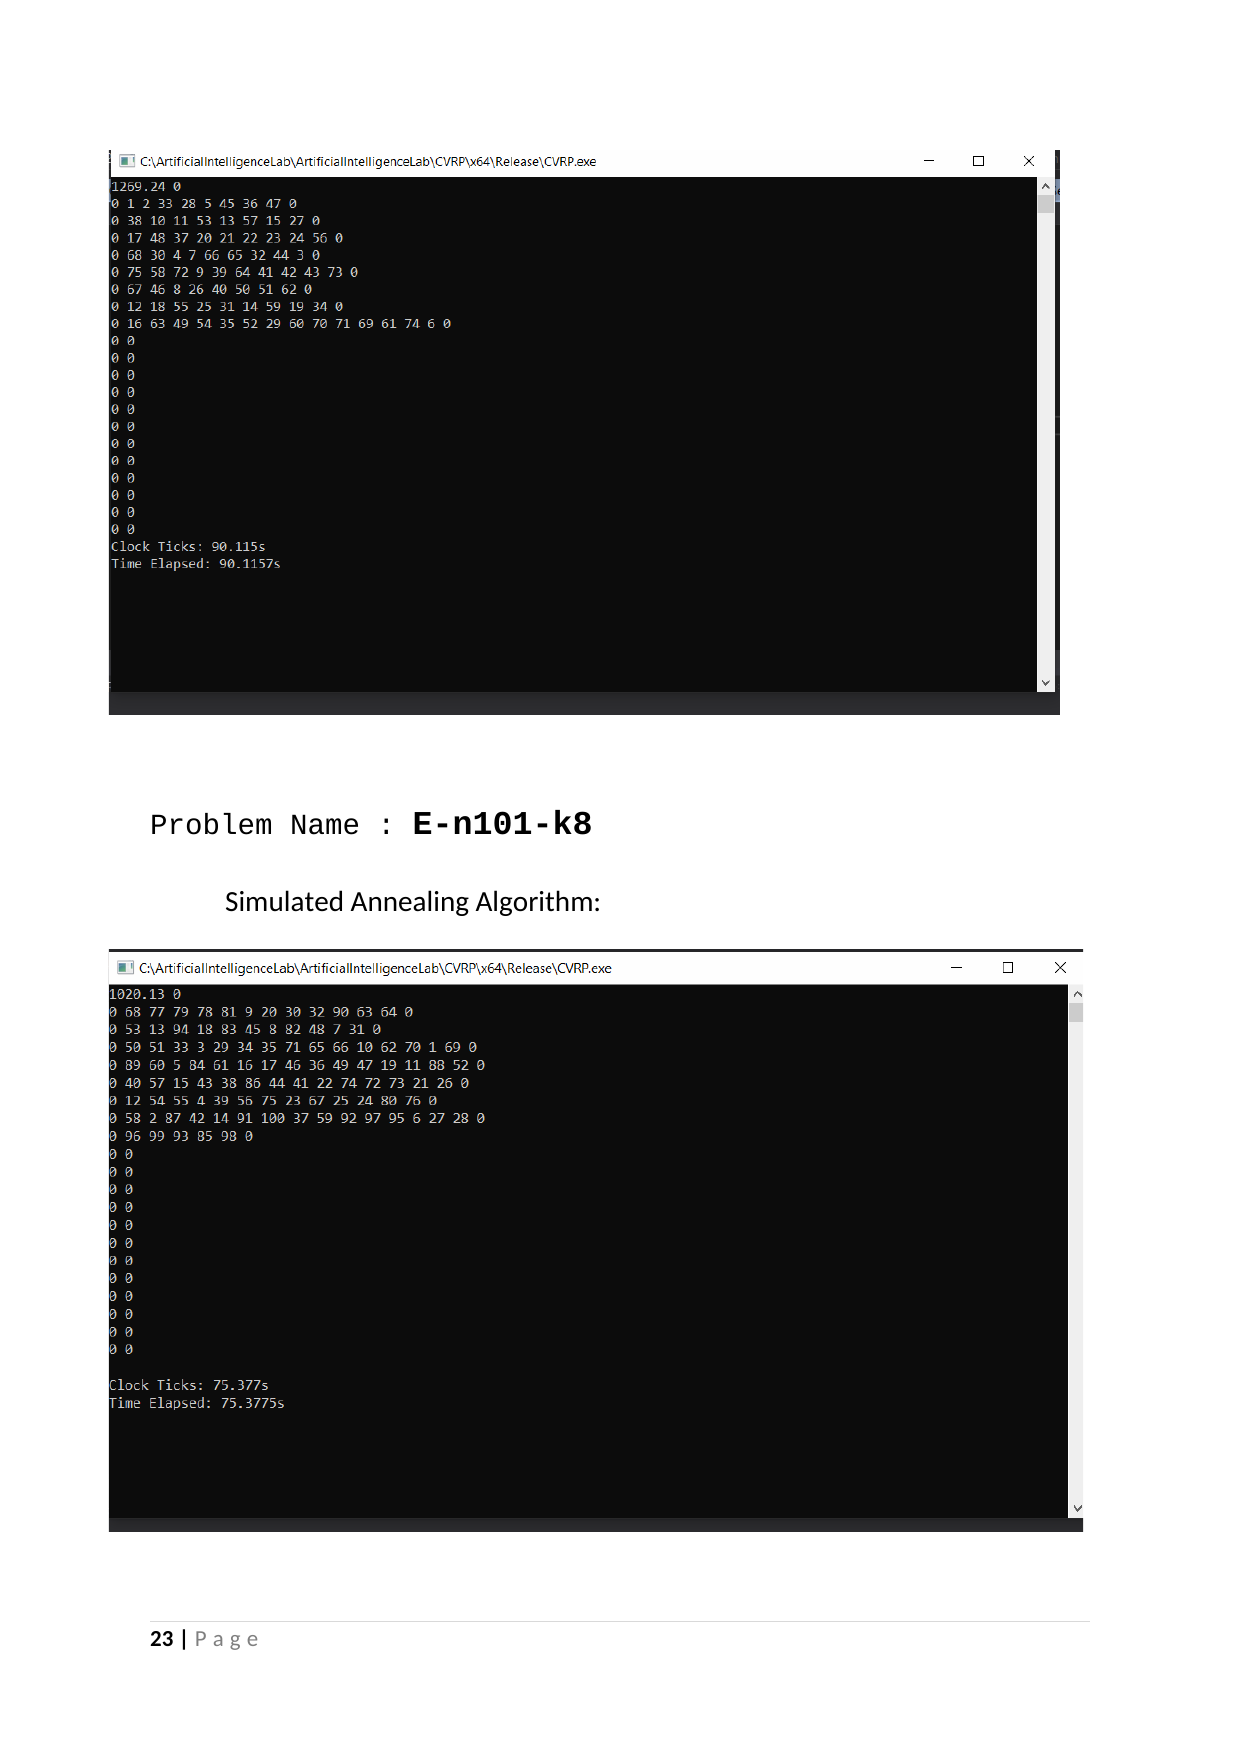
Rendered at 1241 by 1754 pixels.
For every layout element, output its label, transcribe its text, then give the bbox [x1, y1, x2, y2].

text Problem Name : E-n101-k8 [150, 807, 1090, 845]
list Simulated Annealing Algorithm: [225, 883, 1090, 918]
picture [108, 150, 1060, 715]
picture [108, 949, 1084, 1532]
